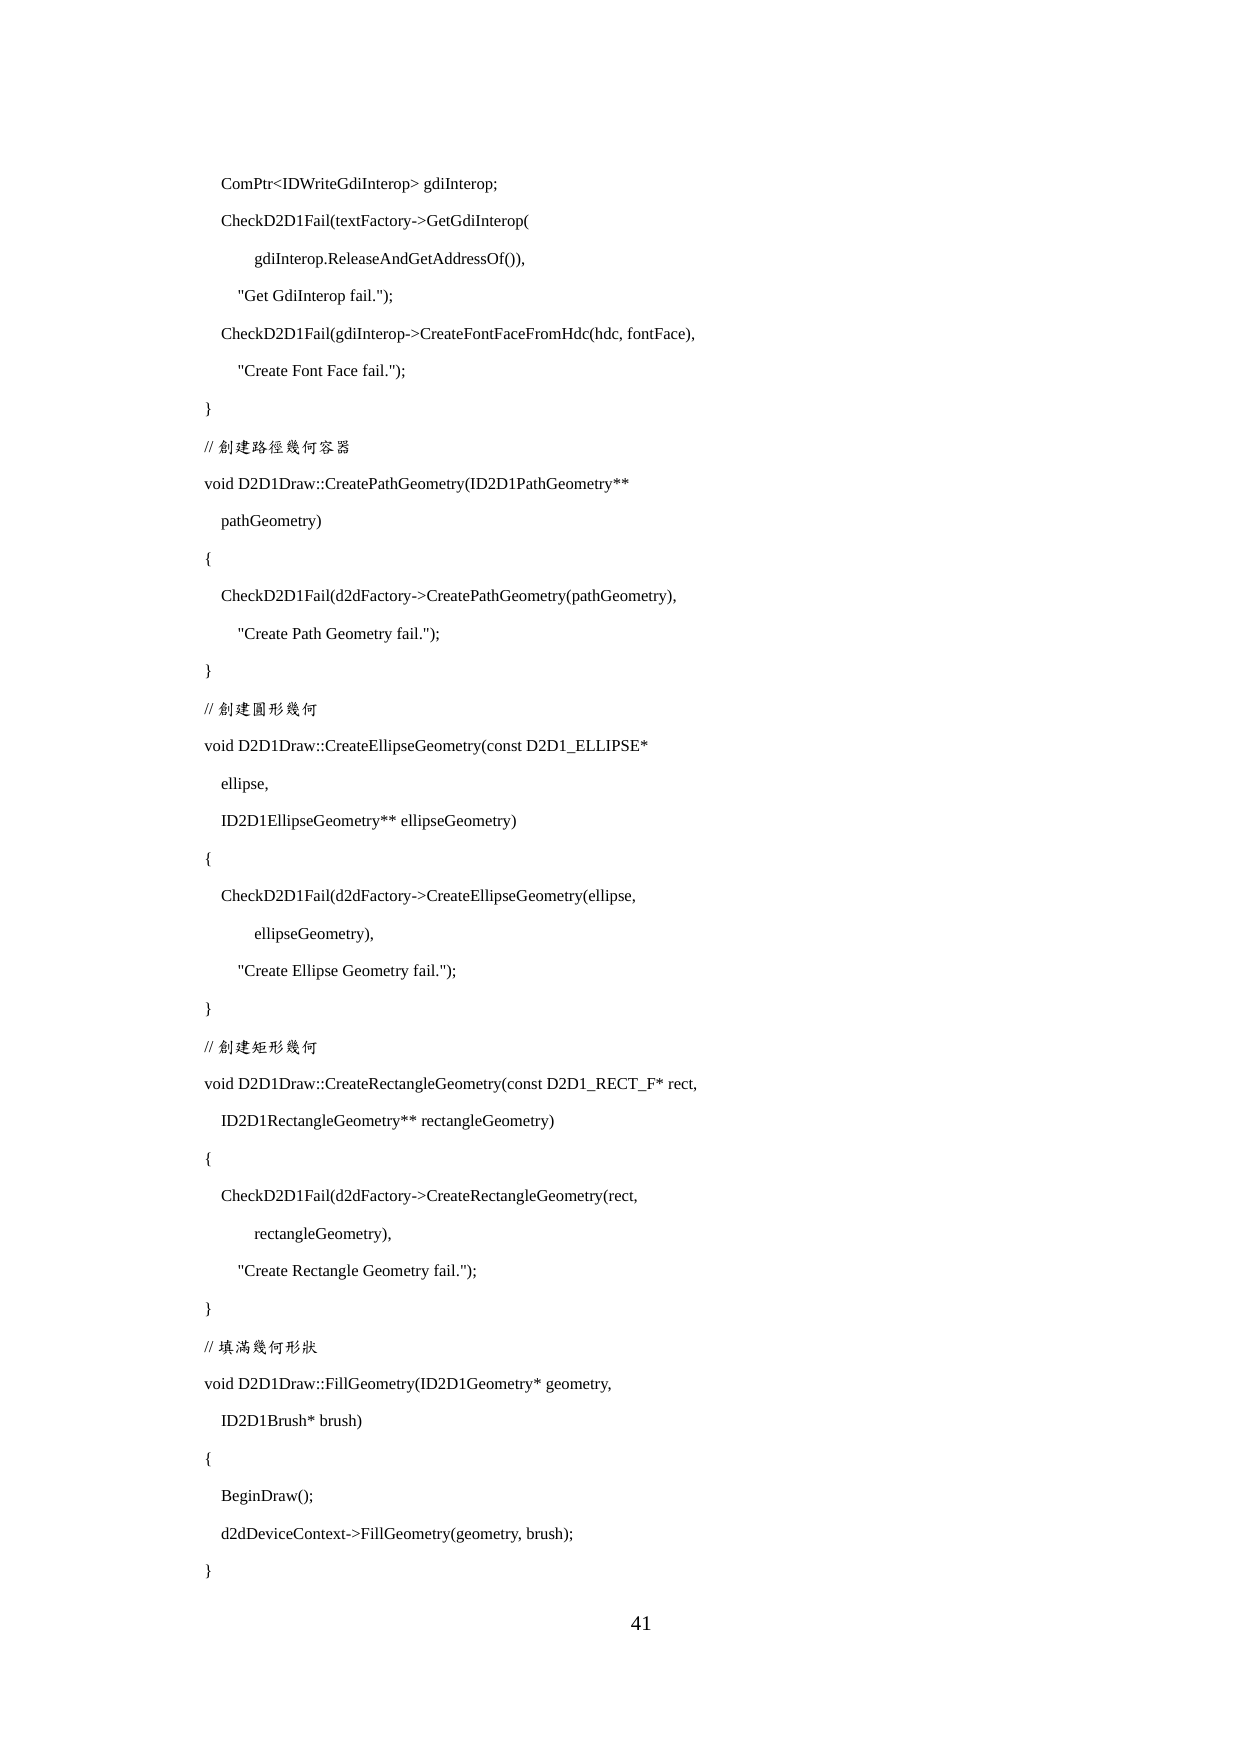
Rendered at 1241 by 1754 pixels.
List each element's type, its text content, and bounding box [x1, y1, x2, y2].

text "Create Ellipse Geometry fail."); [187, 952, 1053, 989]
text void D2D1Draw::CreateEllipseGeometry(const D2D1_ELLIPSE* [187, 727, 1053, 764]
text } [187, 652, 1053, 689]
text pathGeometry) [187, 502, 1053, 539]
text "Create Rectangle Geometry fail."); [187, 1252, 1053, 1289]
text "Create Path Geometry fail."); [187, 614, 1053, 652]
text { [187, 539, 1053, 577]
text void D2D1Draw::FillGeometry(ID2D1Geometry* geometry, [187, 1364, 1053, 1402]
text // 創建圓形幾何 [187, 689, 1053, 727]
text ID2D1EllipseGeometry** ellipseGeometry) [187, 802, 1053, 839]
text "Create Font Face fail."); [187, 352, 1053, 389]
text { [187, 839, 1053, 877]
text // 創建矩形幾何 [187, 1027, 1053, 1064]
text { [187, 1139, 1053, 1177]
text "Get GdiInterop fail."); [187, 277, 1053, 314]
text void D2D1Draw::CreatePathGeometry(ID2D1PathGeometry** [187, 464, 1053, 502]
text CheckD2D1Fail(textFactory->GetGdiInterop( [187, 202, 1053, 239]
text { [187, 1439, 1053, 1477]
text CheckD2D1Fail(gdiInterop->CreateFontFaceFromHdc(hdc, fontFace), [187, 314, 1053, 352]
text // 創建路徑幾何容器 [187, 427, 1053, 464]
text CheckD2D1Fail(d2dFactory->CreateRectangleGeometry(rect, [187, 1177, 1053, 1214]
text d2dDeviceContext->FillGeometry(geometry, brush); [187, 1514, 1053, 1552]
text CheckD2D1Fail(d2dFactory->CreatePathGeometry(pathGeometry), [187, 577, 1053, 614]
text } [187, 1552, 1053, 1589]
text BeginDraw(); [187, 1477, 1053, 1514]
text // 填滿幾何形狀 [187, 1327, 1053, 1364]
text gdiInterop.ReleaseAndGetAddressOf()), [187, 239, 1053, 277]
text CheckD2D1Fail(d2dFactory->CreateEllipseGeometry(ellipse, [187, 877, 1053, 914]
text rectangleGeometry), [187, 1214, 1053, 1252]
text ellipseGeometry), [187, 914, 1053, 952]
text void D2D1Draw::CreateRectangleGeometry(const D2D1_RECT_F* rect, [187, 1064, 1053, 1102]
text } [187, 1289, 1053, 1327]
text ID2D1Brush* brush) [187, 1402, 1053, 1439]
text ComPtr<IDWriteGdiInterop> gdiInterop; [187, 164, 1053, 202]
text ID2D1RectangleGeometry** rectangleGeometry) [187, 1102, 1053, 1139]
text ellipse, [187, 764, 1053, 802]
text } [187, 389, 1053, 427]
text } [187, 989, 1053, 1027]
